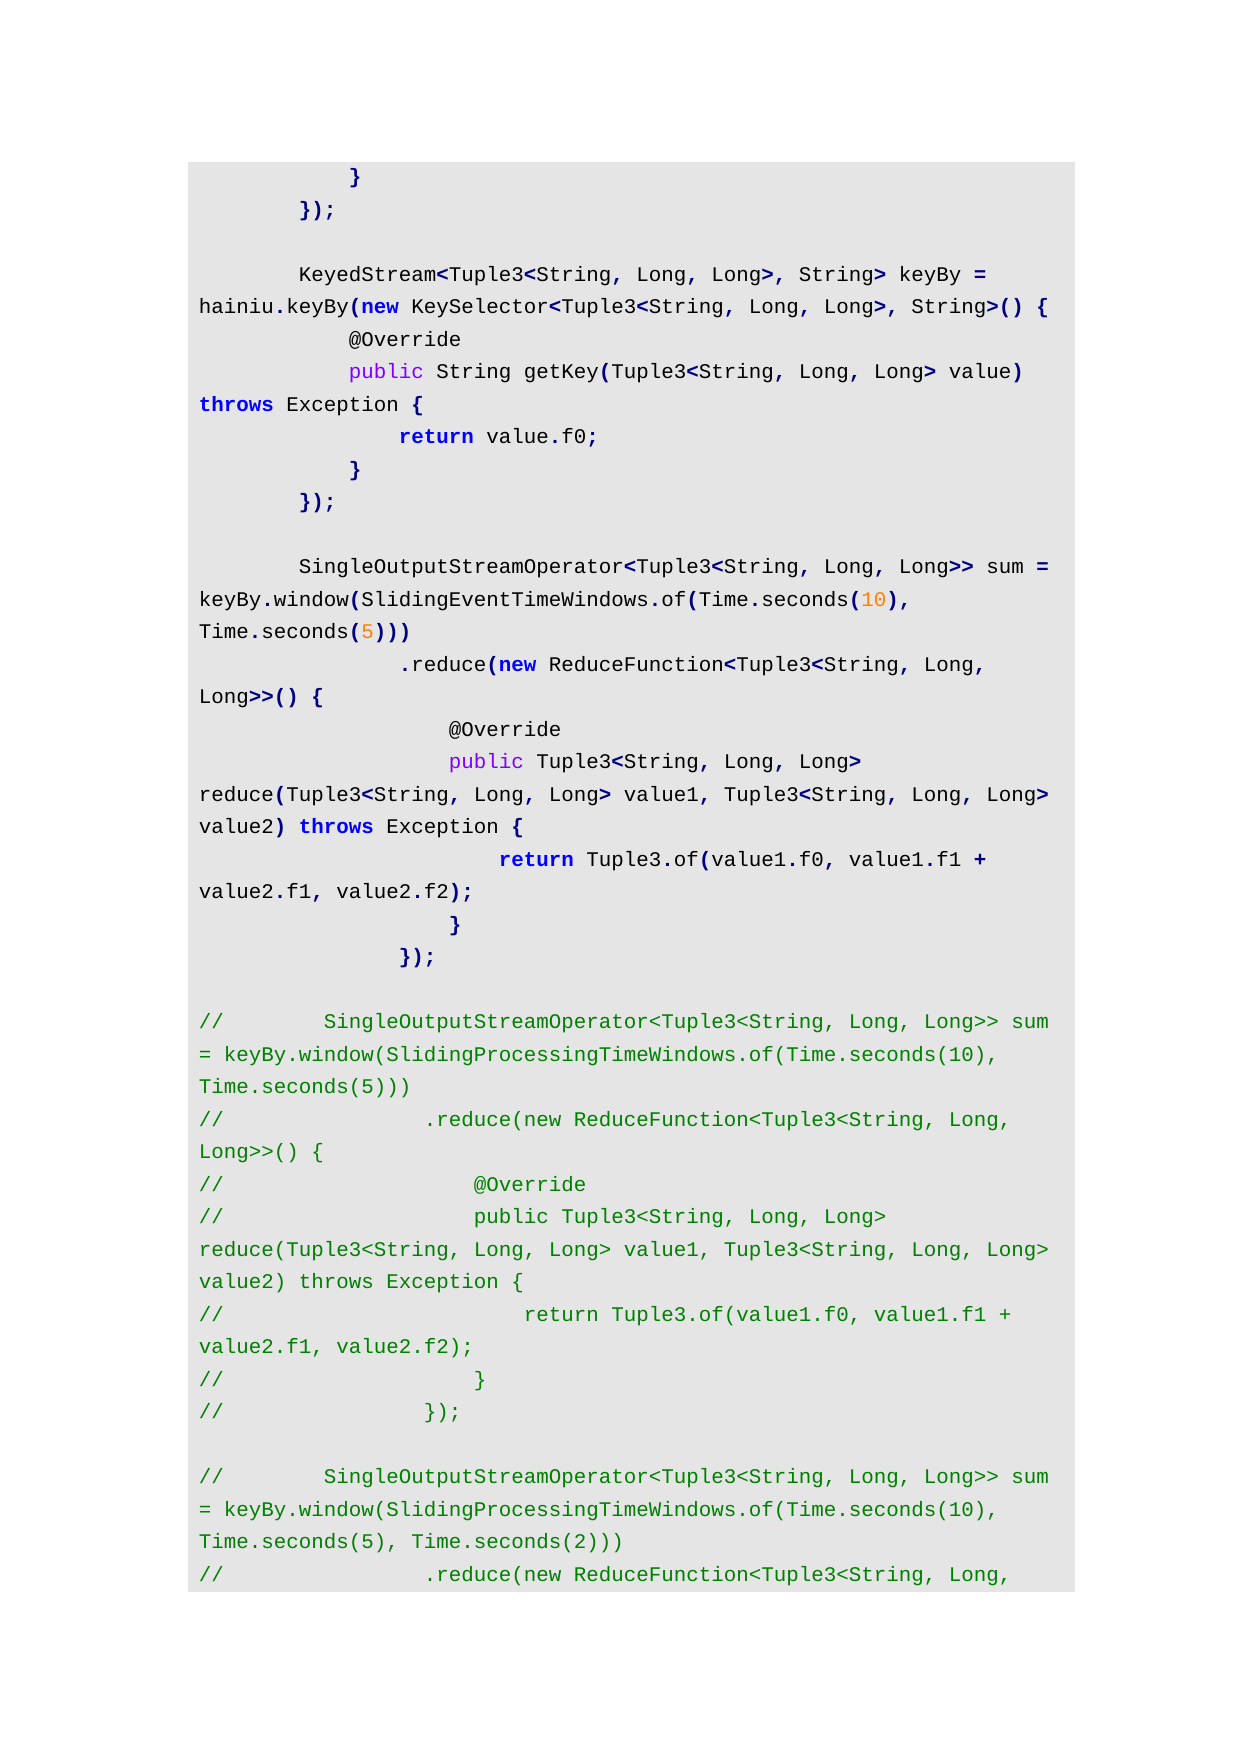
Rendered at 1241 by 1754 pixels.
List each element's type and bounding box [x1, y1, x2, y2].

table_header [188, 162, 1075, 1592]
